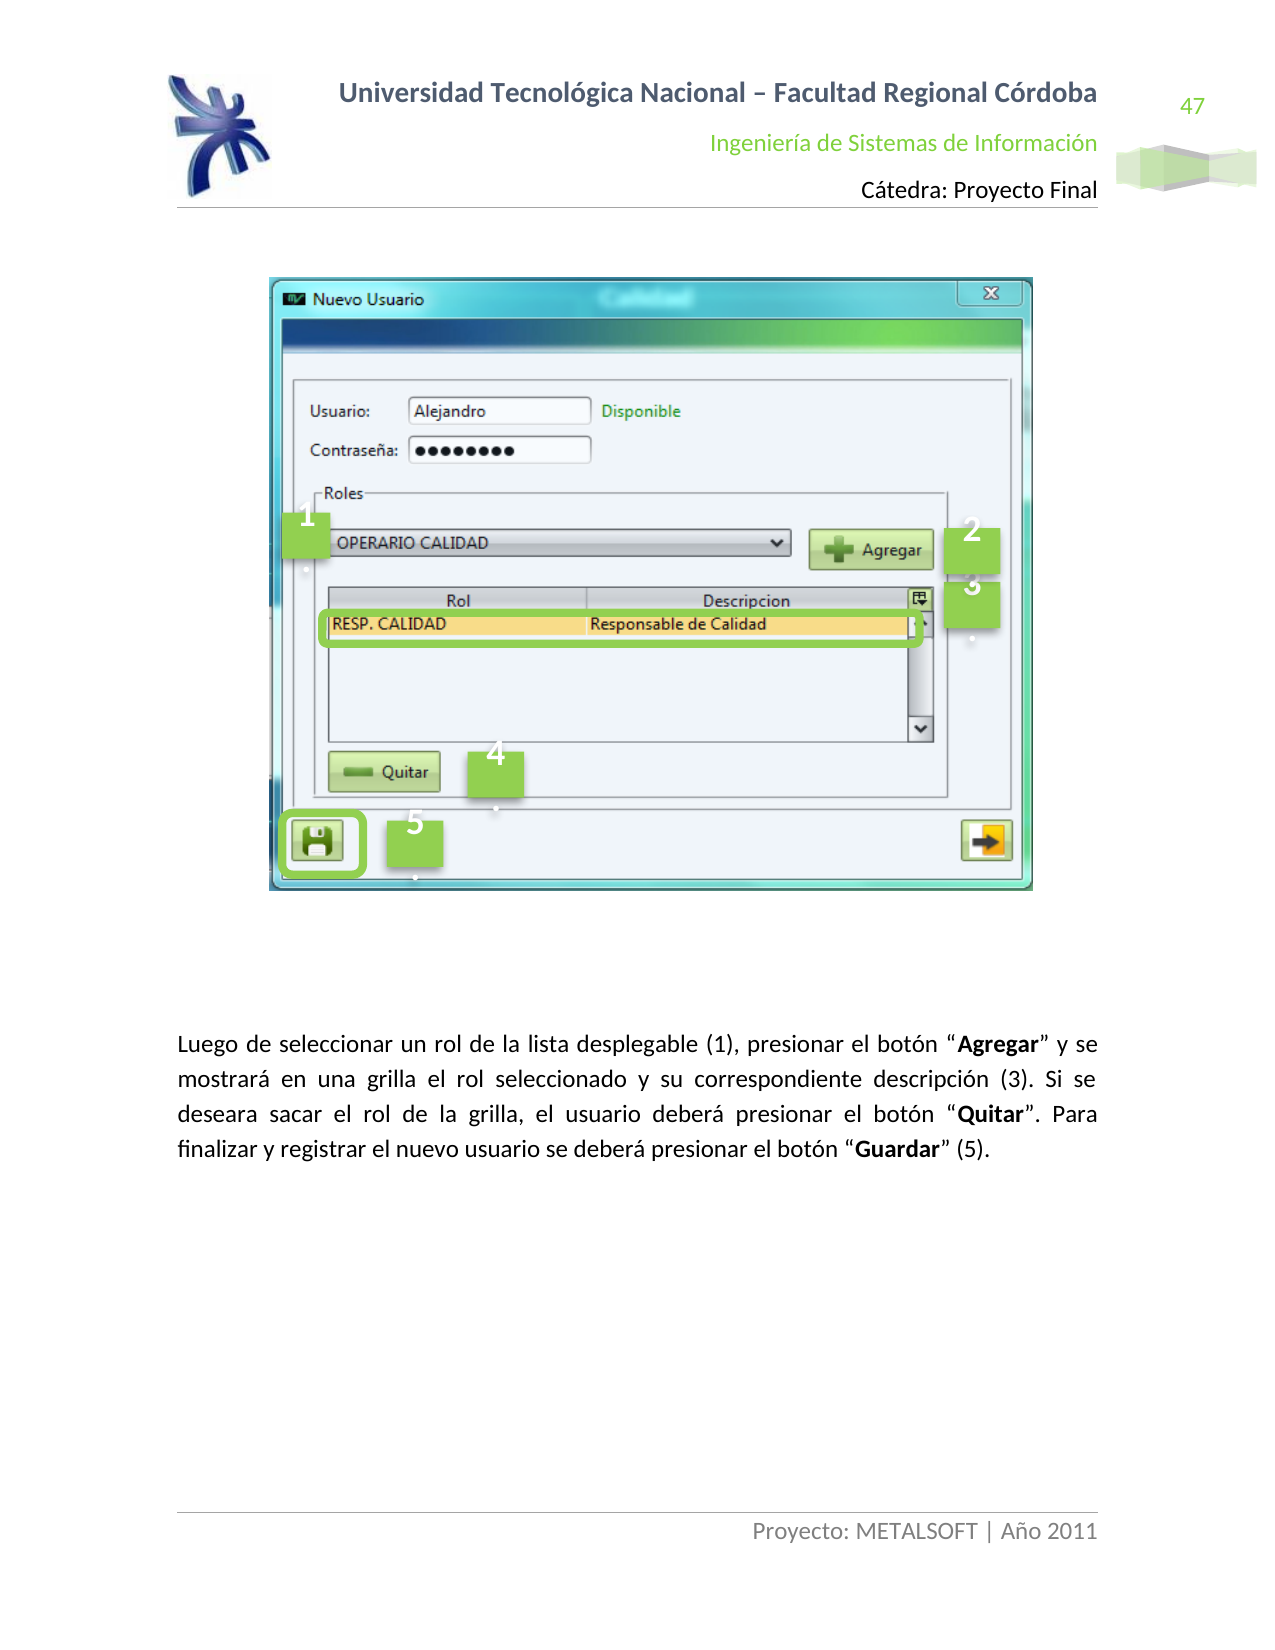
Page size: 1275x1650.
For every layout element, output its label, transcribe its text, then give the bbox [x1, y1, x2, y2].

picture [269, 277, 1033, 891]
text Luego de seleccionar un rol de la lista desplegable (1), presionar el botón “Agregar” y se mostrará en una grilla el rol seleccionado y su correspondiente descripción (3). Si se deseara sacar el rol de la grilla, el usuario deberá presionar el botón “Quitar”. Para finalizar y registrar el nuevo usuario se deberá presionar el botón “Guardar” (5). [177, 1028, 1098, 1163]
picture [167, 74, 272, 199]
